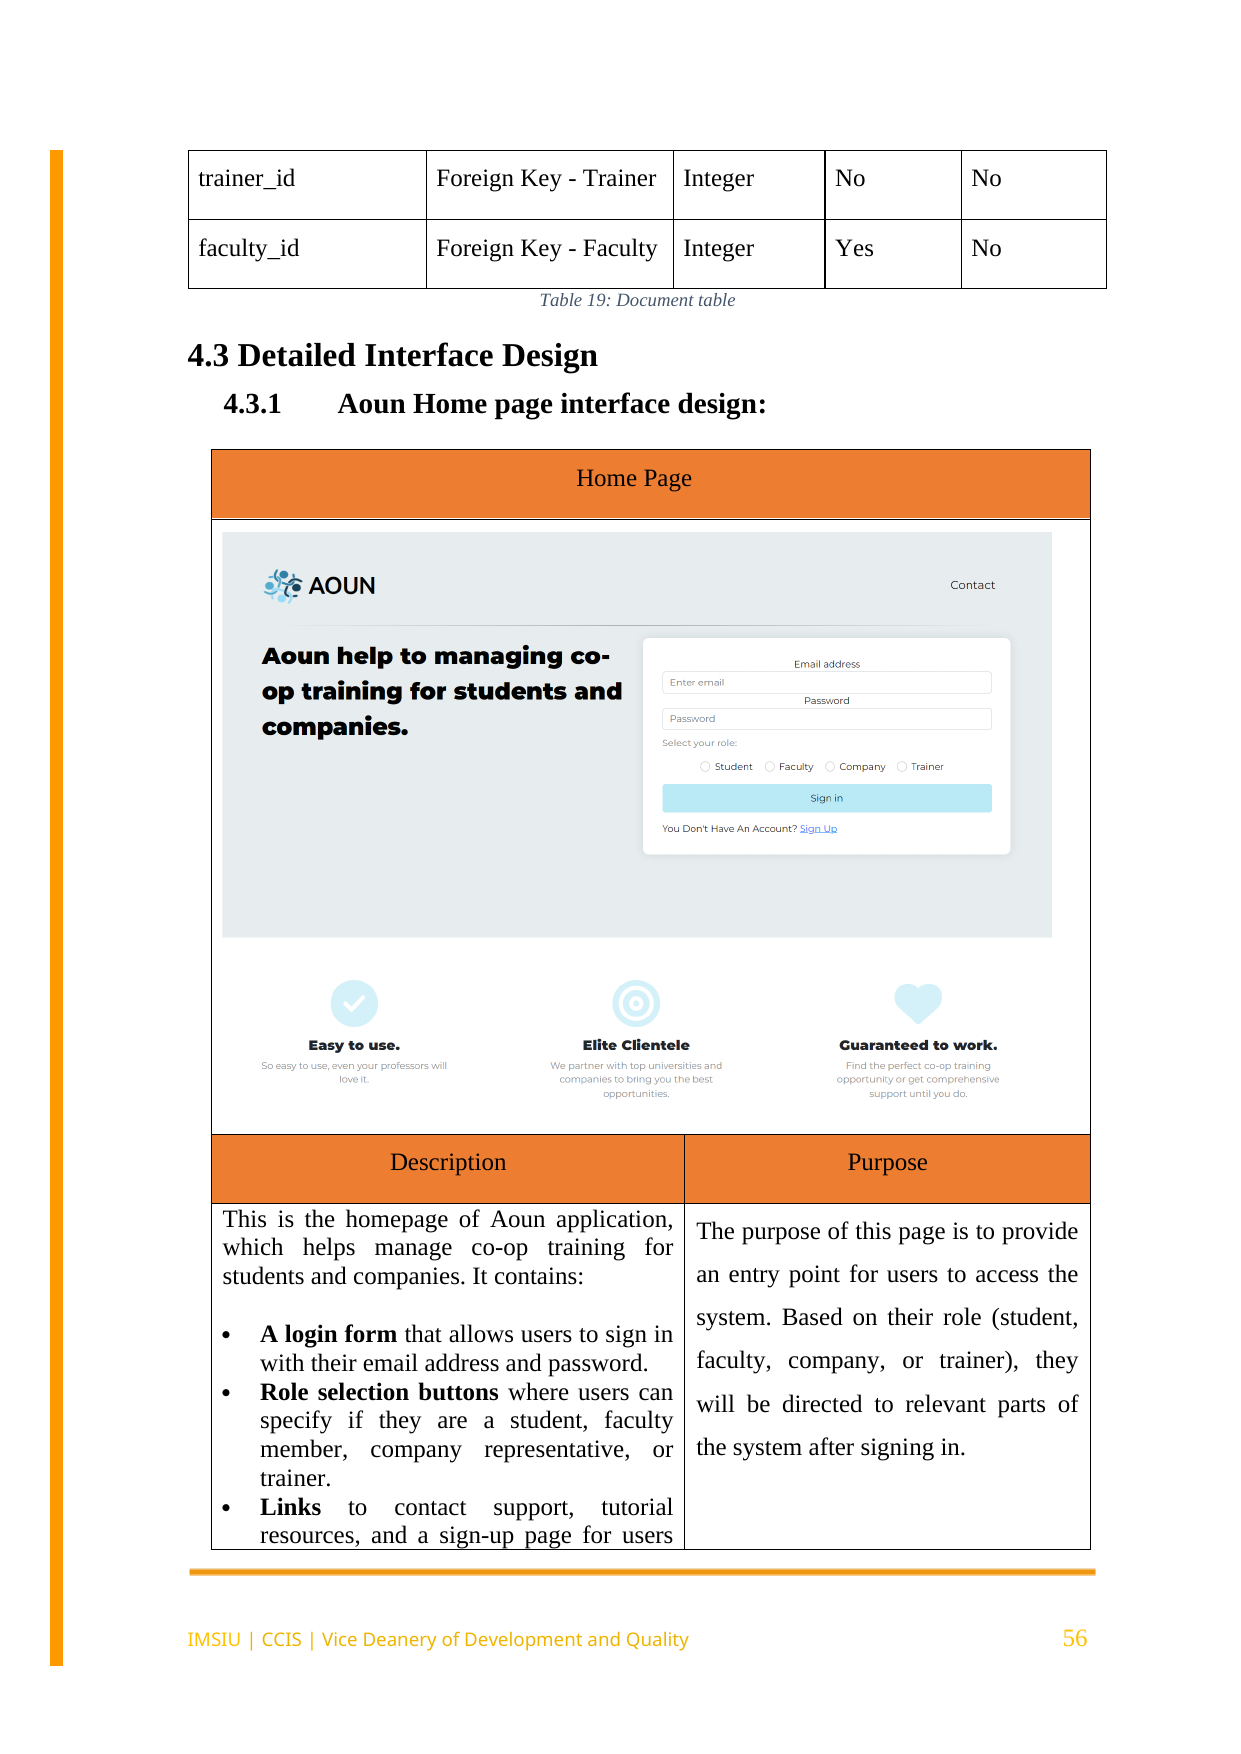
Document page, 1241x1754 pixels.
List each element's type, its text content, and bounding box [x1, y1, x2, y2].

table_cell Foreign Key - Faculty [427, 220, 673, 288]
table_cell Description [212, 1135, 684, 1203]
table_cell No [826, 151, 961, 219]
table_cell Integer [674, 220, 824, 288]
table_cell Yes [826, 220, 961, 288]
table_cell No [962, 151, 1106, 219]
picture [222, 532, 1052, 1107]
table_cell [212, 520, 1090, 1133]
table_cell faculty_id [189, 220, 426, 288]
table_cell Purpose [685, 1135, 1090, 1203]
table_cell No [962, 220, 1106, 288]
table_cell trainer_id [189, 151, 426, 219]
subtitle 4.3 Detailed Interface Design [187, 336, 1092, 374]
table_header Home Page [212, 450, 1090, 518]
list Aoun Home page interface design: [223, 387, 1090, 420]
picture [187, 1567, 1100, 1576]
table_cell Integer [674, 151, 824, 219]
table_cell Foreign Key - Trainer [427, 151, 673, 219]
